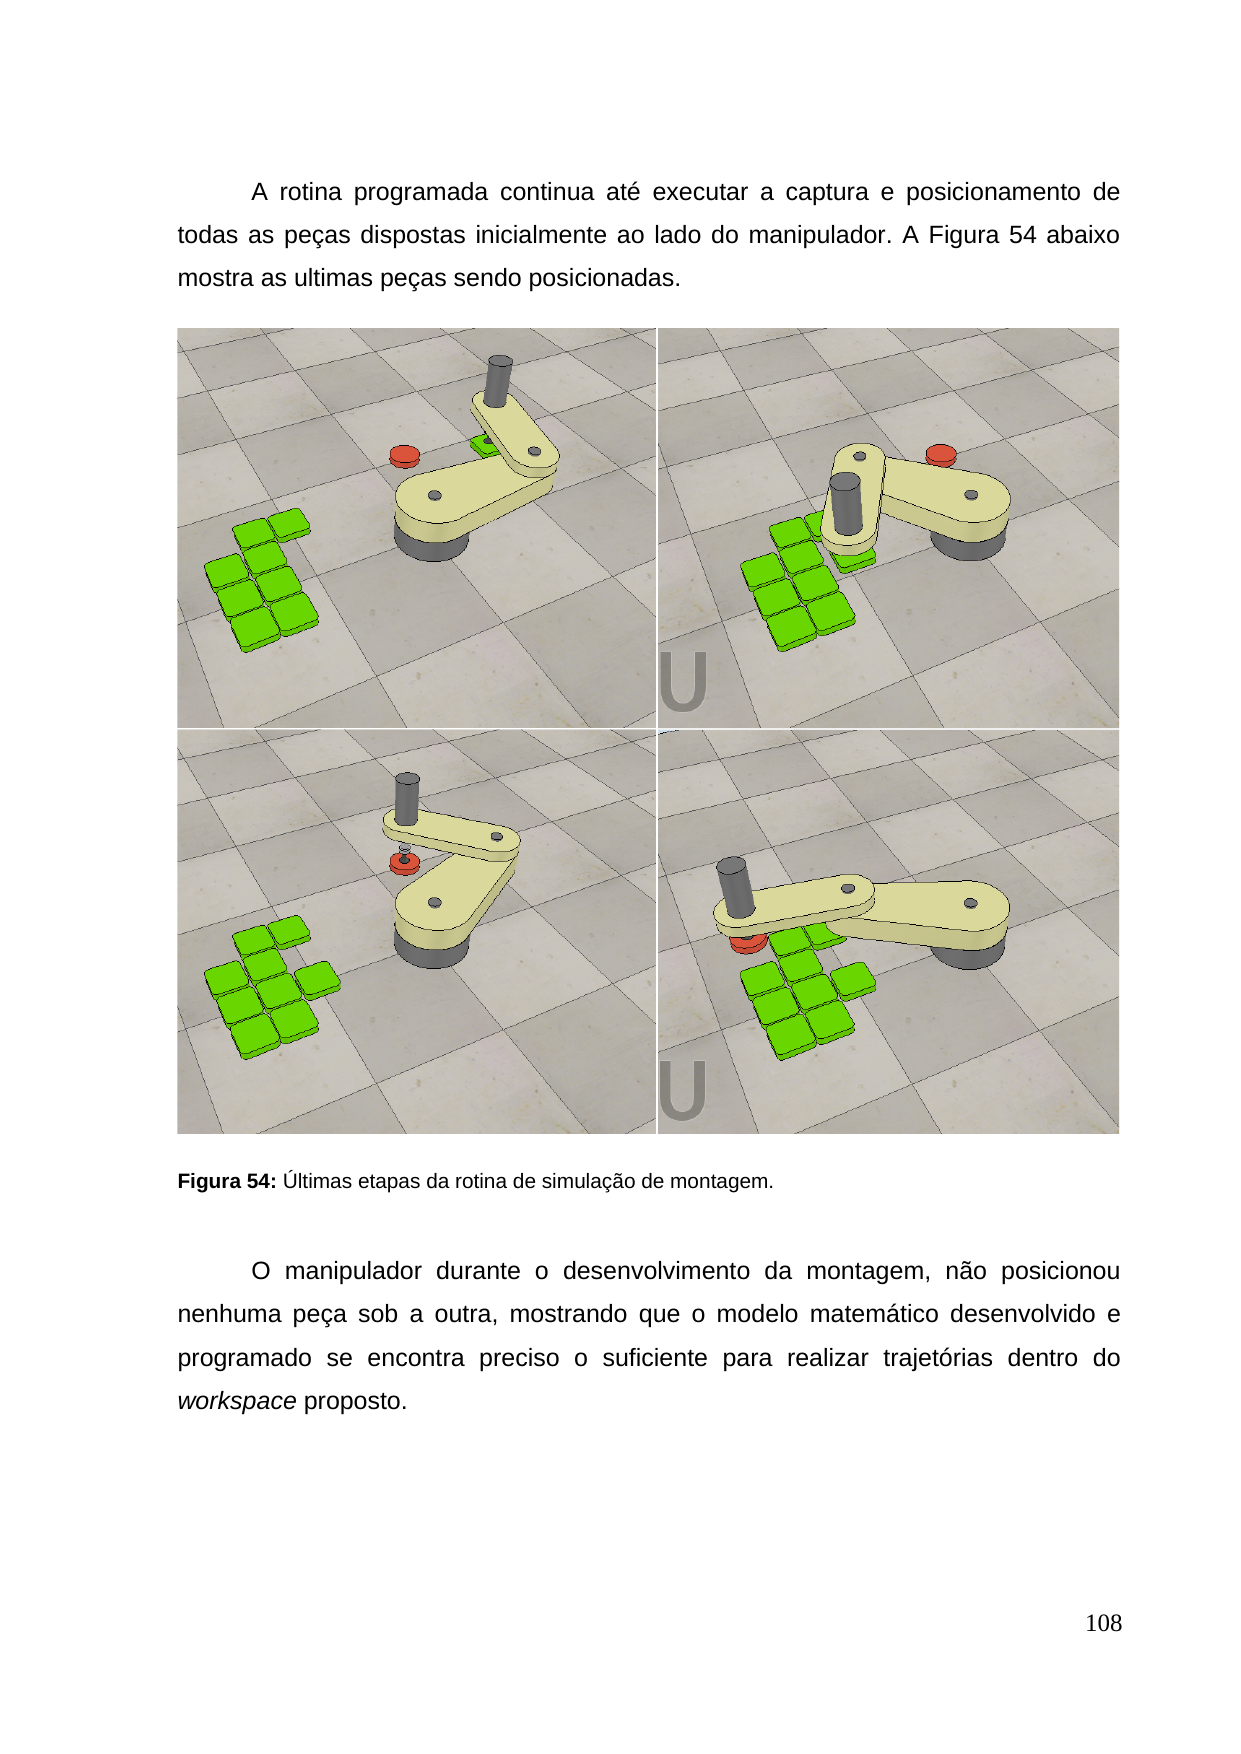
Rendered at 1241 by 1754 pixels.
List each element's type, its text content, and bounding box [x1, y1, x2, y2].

text Figura 54: Últimas etapas da rotina de simulação de montagem. [177, 1168, 1122, 1192]
text O manipulador durante o desenvolvimento da montagem, não posicionou nenhuma peça sob a outra, mostrando que o modelo matemático desenvolvido e programado se encontra preciso o suficiente para realizar trajetórias dentro do workspace proposto. [177, 1256, 1122, 1414]
text A rotina programada continua até executar a captura e posicionamento de todas as peças dispostas inicialmente ao lado do manipulador. A Figura 54 abaixo mostra as ultimas peças sendo posicionadas. [177, 177, 1122, 292]
picture [177, 327, 1120, 1134]
